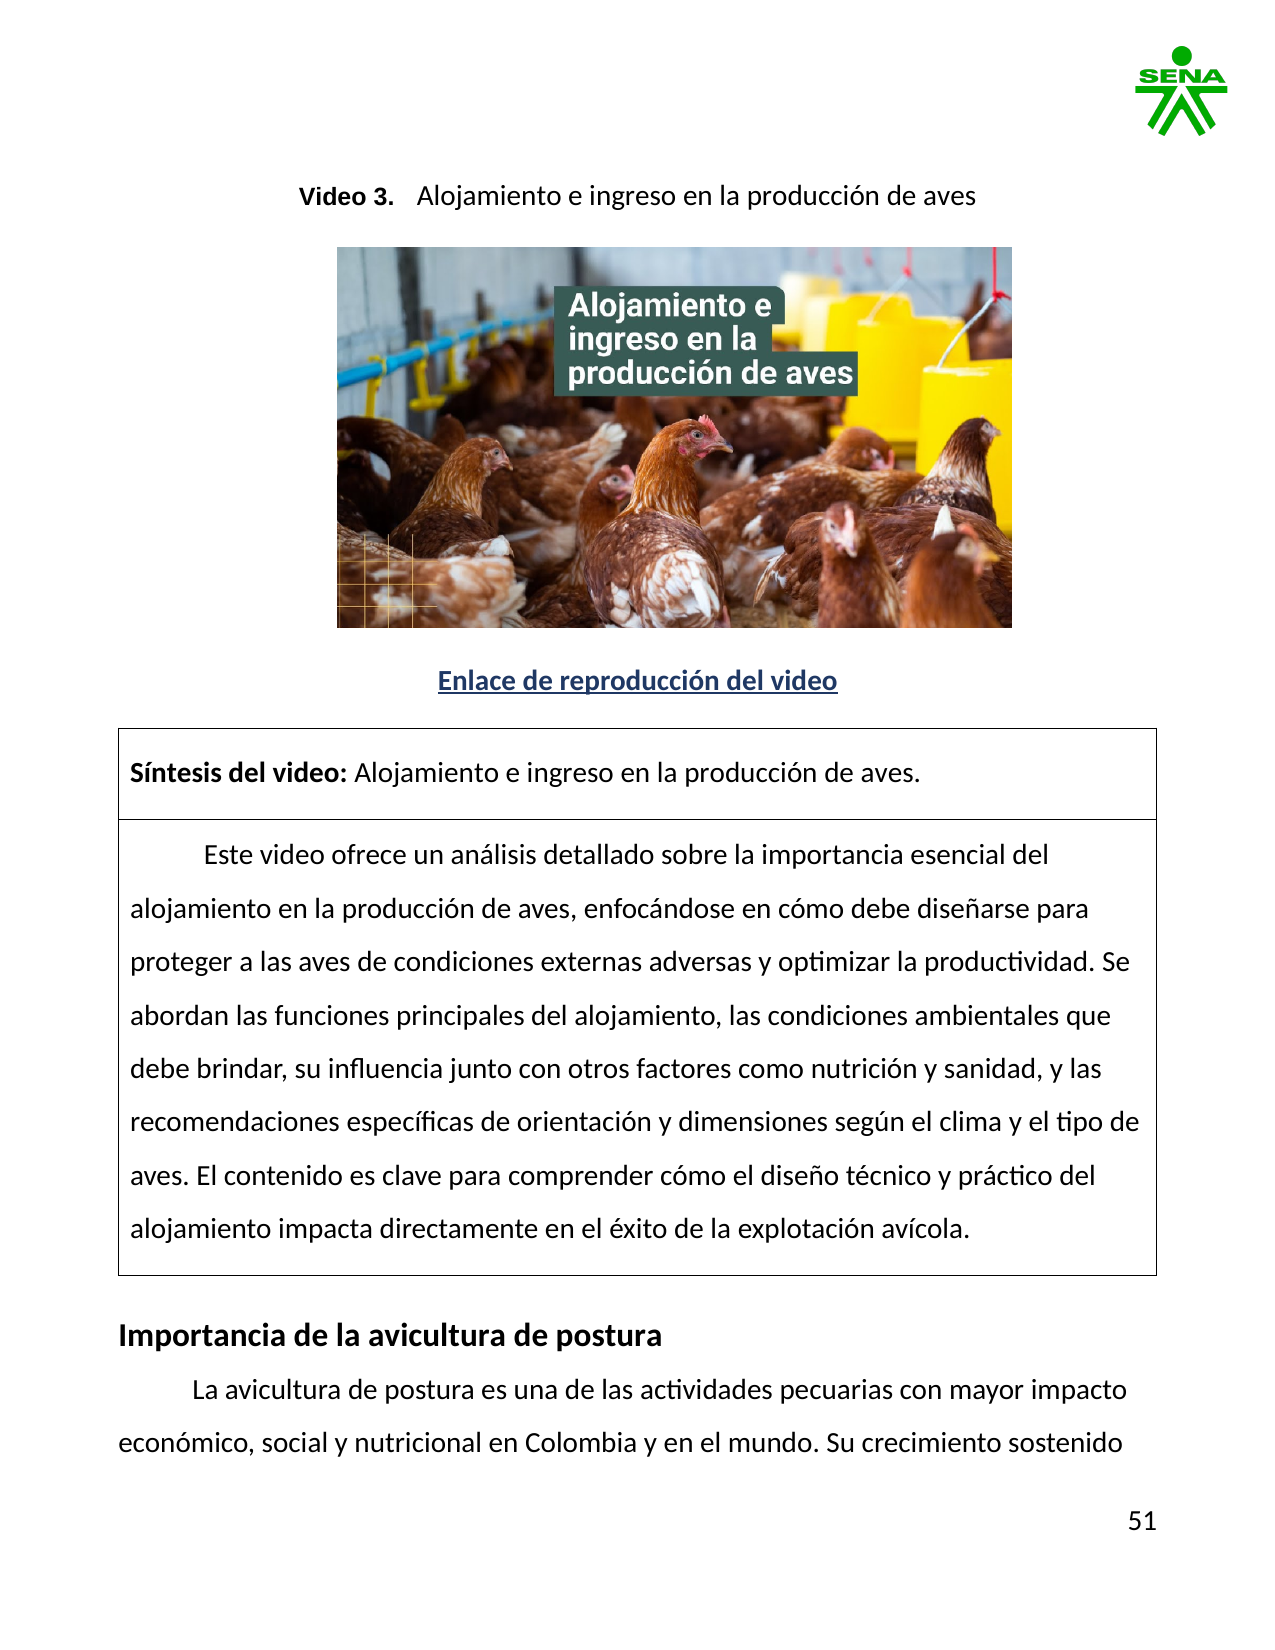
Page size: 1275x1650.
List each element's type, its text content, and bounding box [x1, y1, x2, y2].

text Enlace de reproducción del video [118, 662, 1157, 697]
text Alojamiento e ingreso en la producción de aves [118, 177, 1157, 213]
subtitle Importancia de la avicultura de postura [118, 1314, 1157, 1354]
picture [1135, 46, 1228, 136]
table_cell Este video ofrece un análisis detallado sobre la importancia esencial del alojamiento en la producción de aves, enfocándose en cómo debe diseñarse para proteger a las aves de condiciones externas adversas y optimizar la productividad. Se abordan las funciones principales del alojamiento, las condiciones ambientales que debe brindar, su influencia junto con otros factores como nutrición y sanidad, y las recomendaciones específicas de orientación y dimensiones según el clima y el tipo de aves. El contenido es clave para comprender cómo el diseño técnico y práctico del alojamiento impacta directamente en el éxito de la explotación avícola. [119, 820, 1156, 1275]
table_header Síntesis del video: Alojamiento e ingreso en la producción de aves. [119, 729, 1156, 818]
picture [337, 247, 1012, 628]
